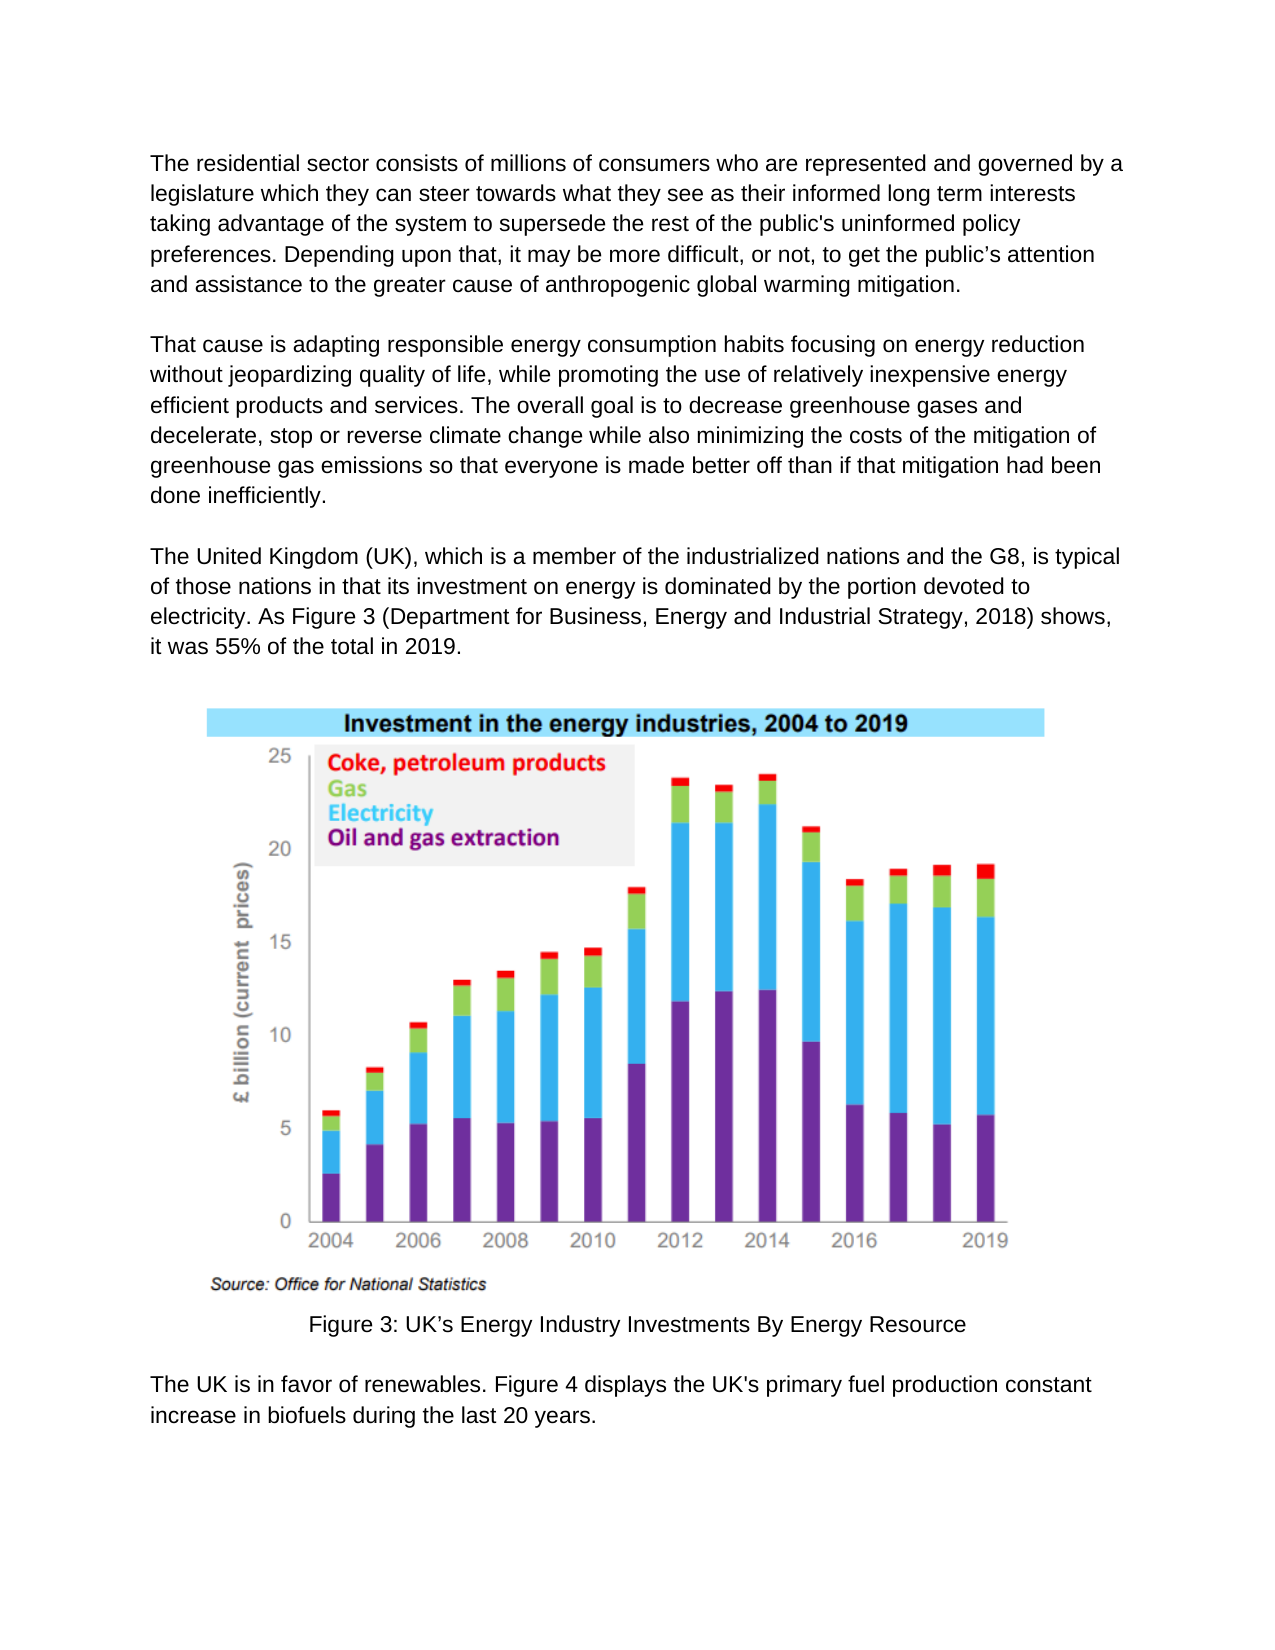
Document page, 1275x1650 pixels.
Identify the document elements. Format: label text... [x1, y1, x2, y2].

text The UK is in favor of renewables. Figure 4 displays the UK's primary fuel production constant increase in biofuels during the last 20 years. [150, 1371, 1125, 1428]
picture [150, 693, 1099, 1307]
text The residential sector consists of millions of consumers who are represented and governed by a legislature which they can steer towards what they see as their informed long term interests taking advantage of the system to supersede the rest of the public's uninformed policy preferences. Depending upon that, it may be more difficult, or not, to get the public’s attention and assistance to the greater cause of anthropogenic global warming mitigation. [150, 150, 1125, 297]
text Figure 3: UK’s Energy Industry Investments By Energy Resource [150, 1311, 1125, 1337]
text The United Kingdom (UK), which is a member of the industrialized nations and the G8, is typical of those nations in that its investment on energy is dominated by the portion devoted to electricity. As Figure 3 (Department for Business, Energy and Industrial Strategy, 2018) shows, it was 55% of the total in 2019. [150, 543, 1125, 660]
text That cause is adapting responsible energy consumption habits focusing on energy reduction without jeopardizing quality of life, while promoting the use of relatively inexpensive energy efficient products and services. The overall goal is to decrease greenhouse gases and decelerate, stop or reverse climate change while also minimizing the costs of the mitigation of greenhouse gas emissions so that everyone is made better off than if that mitigation had been done inefficiently. [150, 331, 1125, 509]
